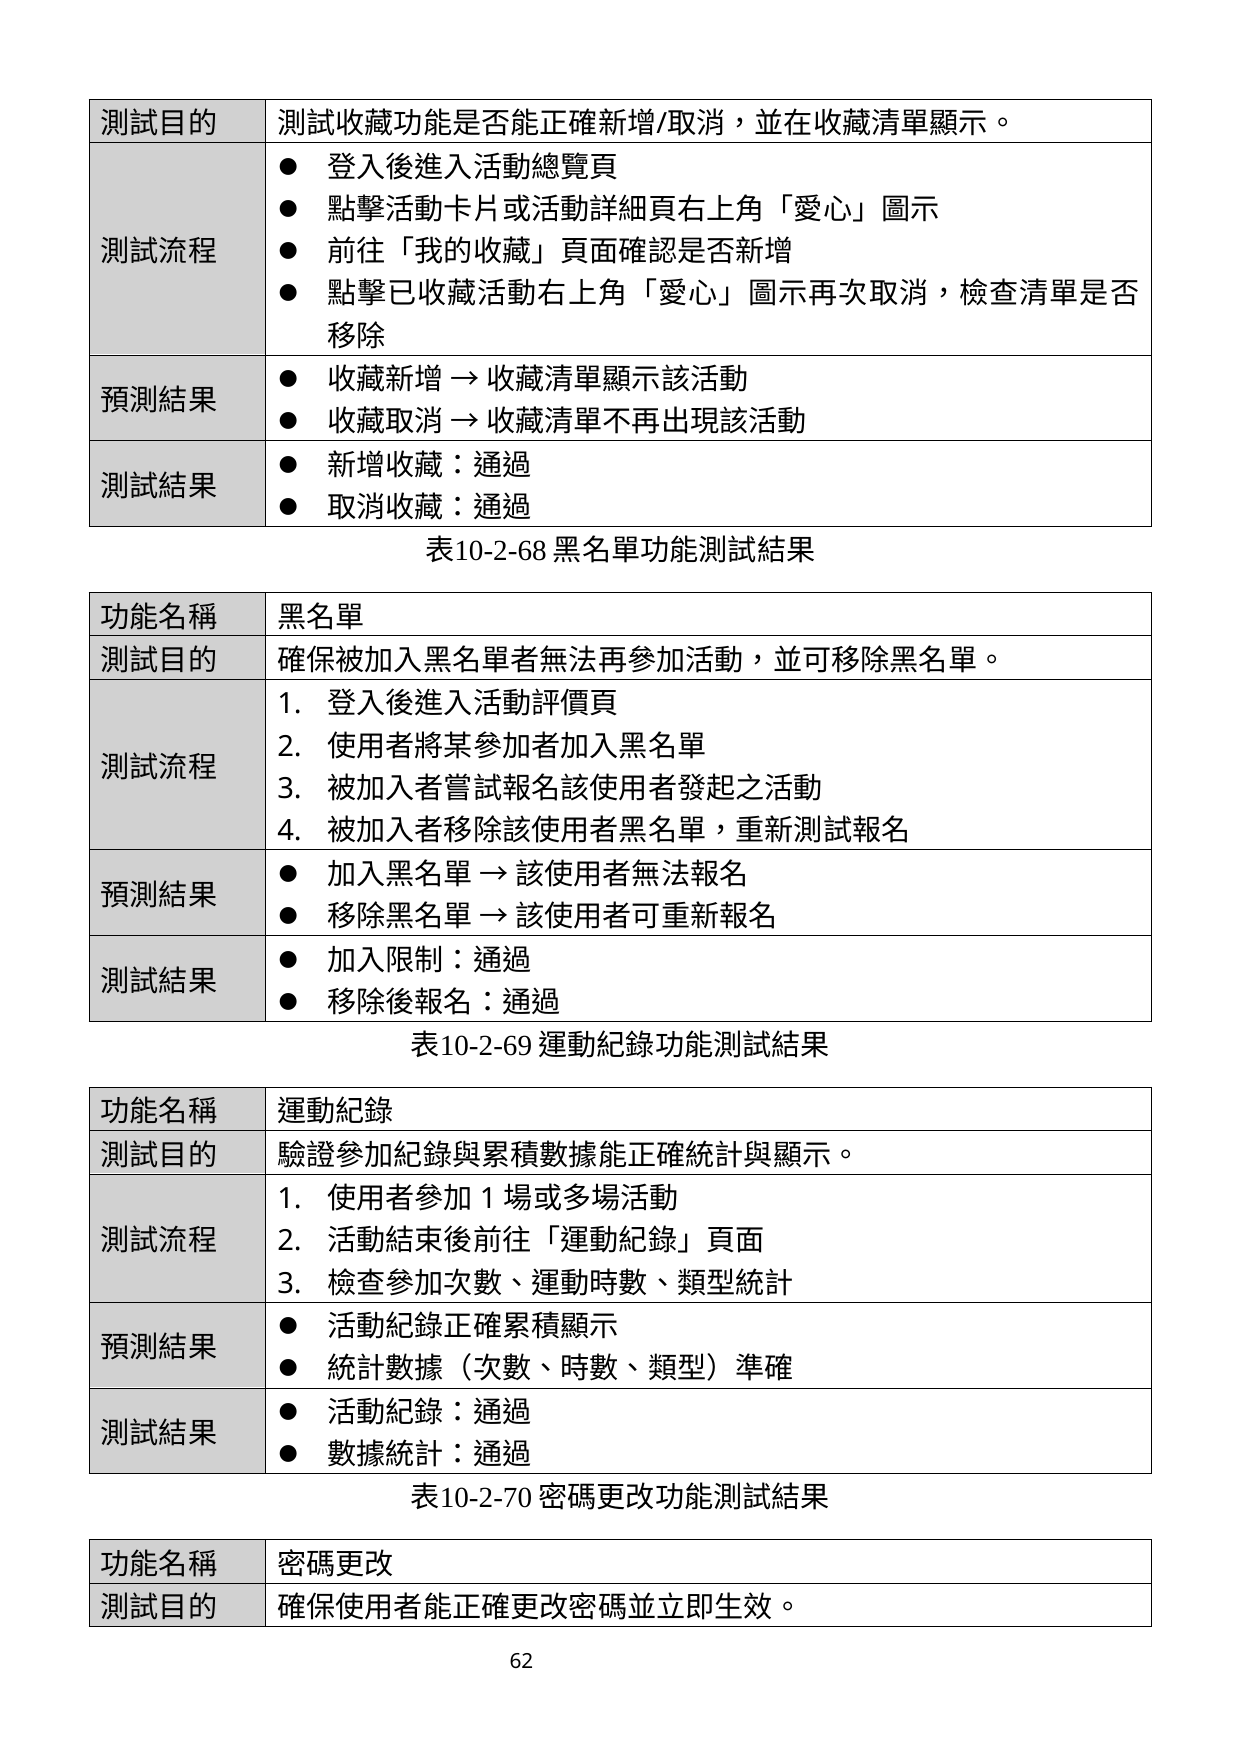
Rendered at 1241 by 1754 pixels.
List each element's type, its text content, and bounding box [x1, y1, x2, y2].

table_header 黑名單 [266, 593, 1151, 635]
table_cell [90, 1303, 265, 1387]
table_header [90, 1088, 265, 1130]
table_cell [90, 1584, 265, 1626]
table_cell 測試目的 [90, 636, 265, 679]
table_header 功能名稱 [90, 593, 265, 635]
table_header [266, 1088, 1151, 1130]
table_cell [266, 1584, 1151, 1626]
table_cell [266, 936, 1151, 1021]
table_cell 測試結果 [90, 441, 265, 526]
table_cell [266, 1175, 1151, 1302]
table_cell 測試流程 [90, 143, 265, 354]
table_cell 測試目的 [90, 100, 265, 142]
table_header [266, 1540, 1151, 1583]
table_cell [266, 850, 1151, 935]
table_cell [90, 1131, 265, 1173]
table_cell 登入後進入活動總覽頁 點擊活動卡片或活動詳細頁右上角「愛心」圖示 前往「我的收藏」頁面確認是否新增 點擊已收藏活動右上角「愛心」圖示再次取消，檢查清單是否移除 [266, 143, 1151, 354]
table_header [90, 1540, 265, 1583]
table_cell 收藏新增 → 收藏清單顯示該活動 收藏取消 → 收藏清單不再出現該活動 [266, 356, 1151, 440]
table_cell 新增收藏：通過 取消收藏：通過 [266, 441, 1151, 526]
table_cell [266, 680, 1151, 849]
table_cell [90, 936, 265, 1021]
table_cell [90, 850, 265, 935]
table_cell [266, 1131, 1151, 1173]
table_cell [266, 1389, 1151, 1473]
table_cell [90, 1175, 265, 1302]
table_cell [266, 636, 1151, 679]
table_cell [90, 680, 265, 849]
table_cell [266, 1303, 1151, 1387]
table_cell 測試收藏功能是否能正確新增/取消，並在收藏清單顯示。 [266, 100, 1151, 142]
table_cell 預測結果 [90, 356, 265, 440]
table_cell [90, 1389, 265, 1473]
